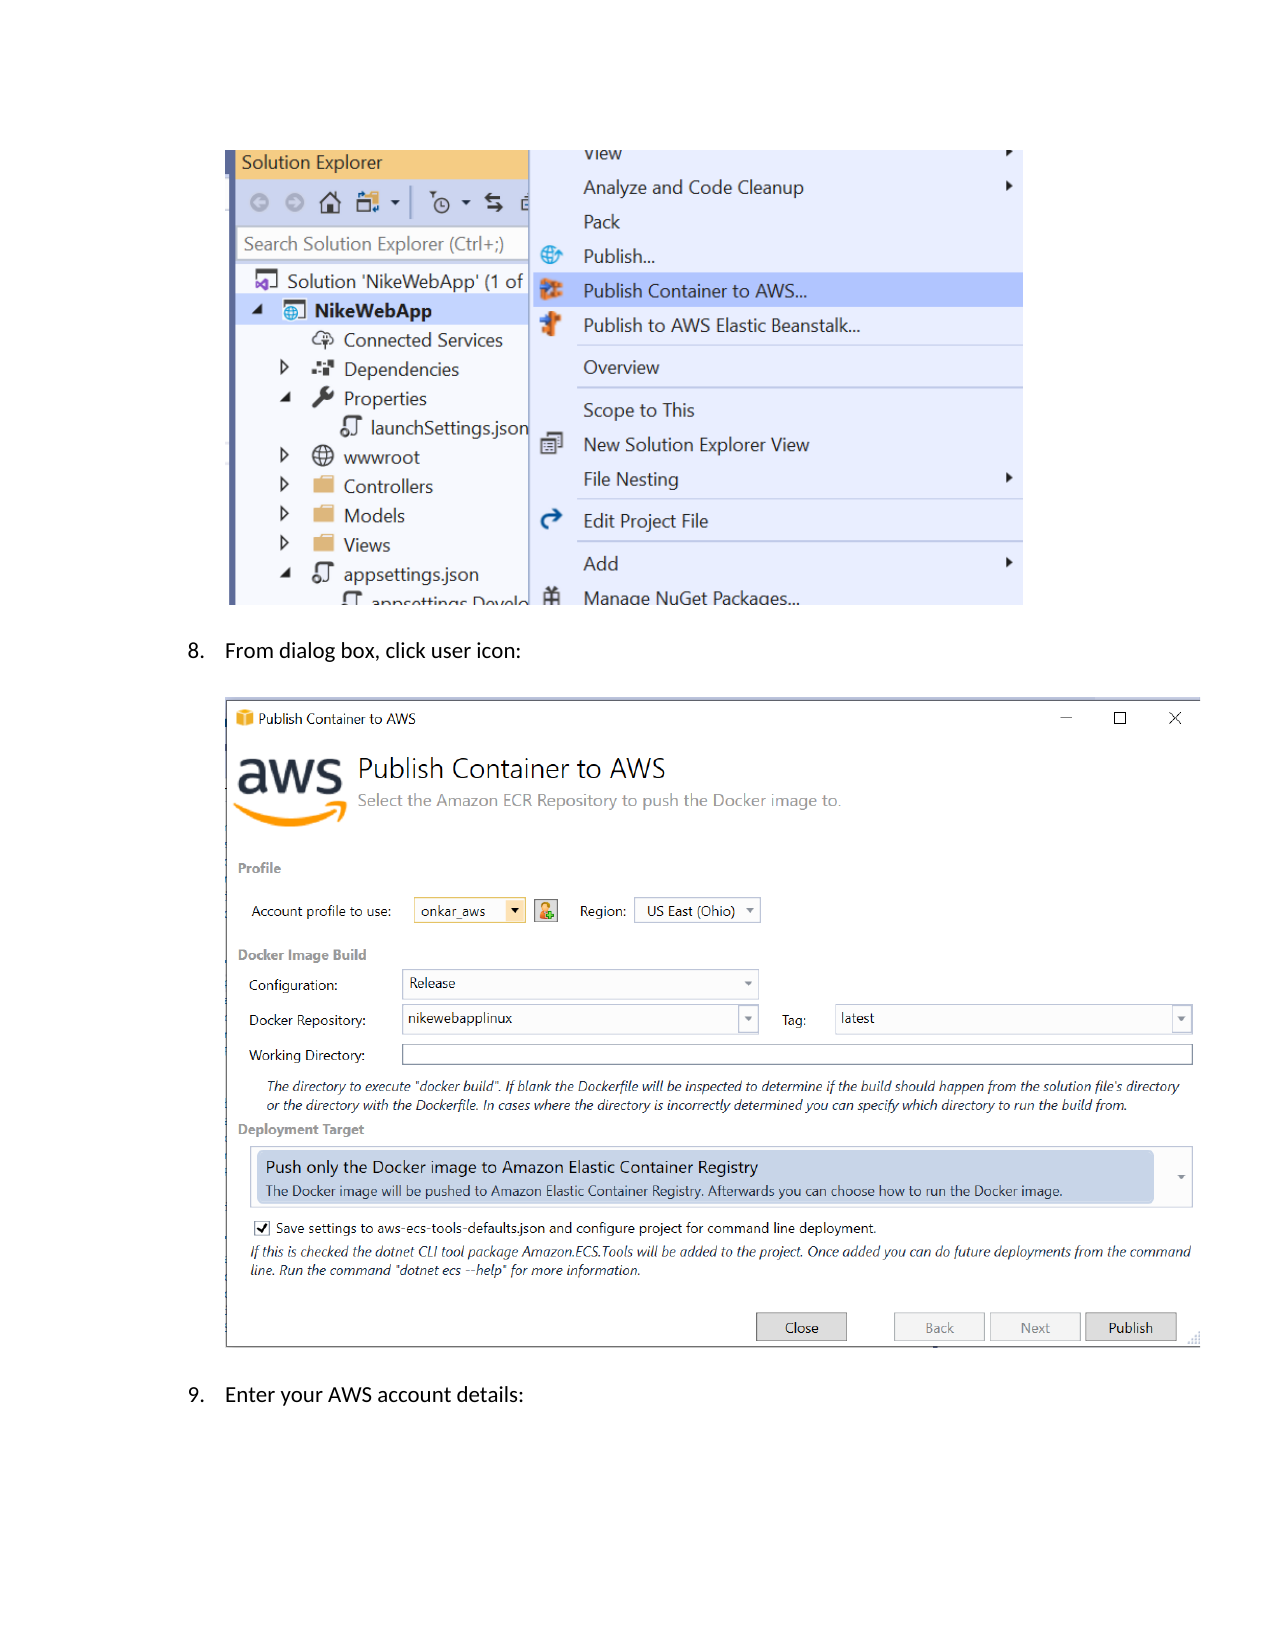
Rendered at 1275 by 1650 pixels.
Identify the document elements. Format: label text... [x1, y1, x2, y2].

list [187, 1380, 1125, 1438]
picture [225, 697, 1200, 1348]
picture [225, 150, 1023, 605]
